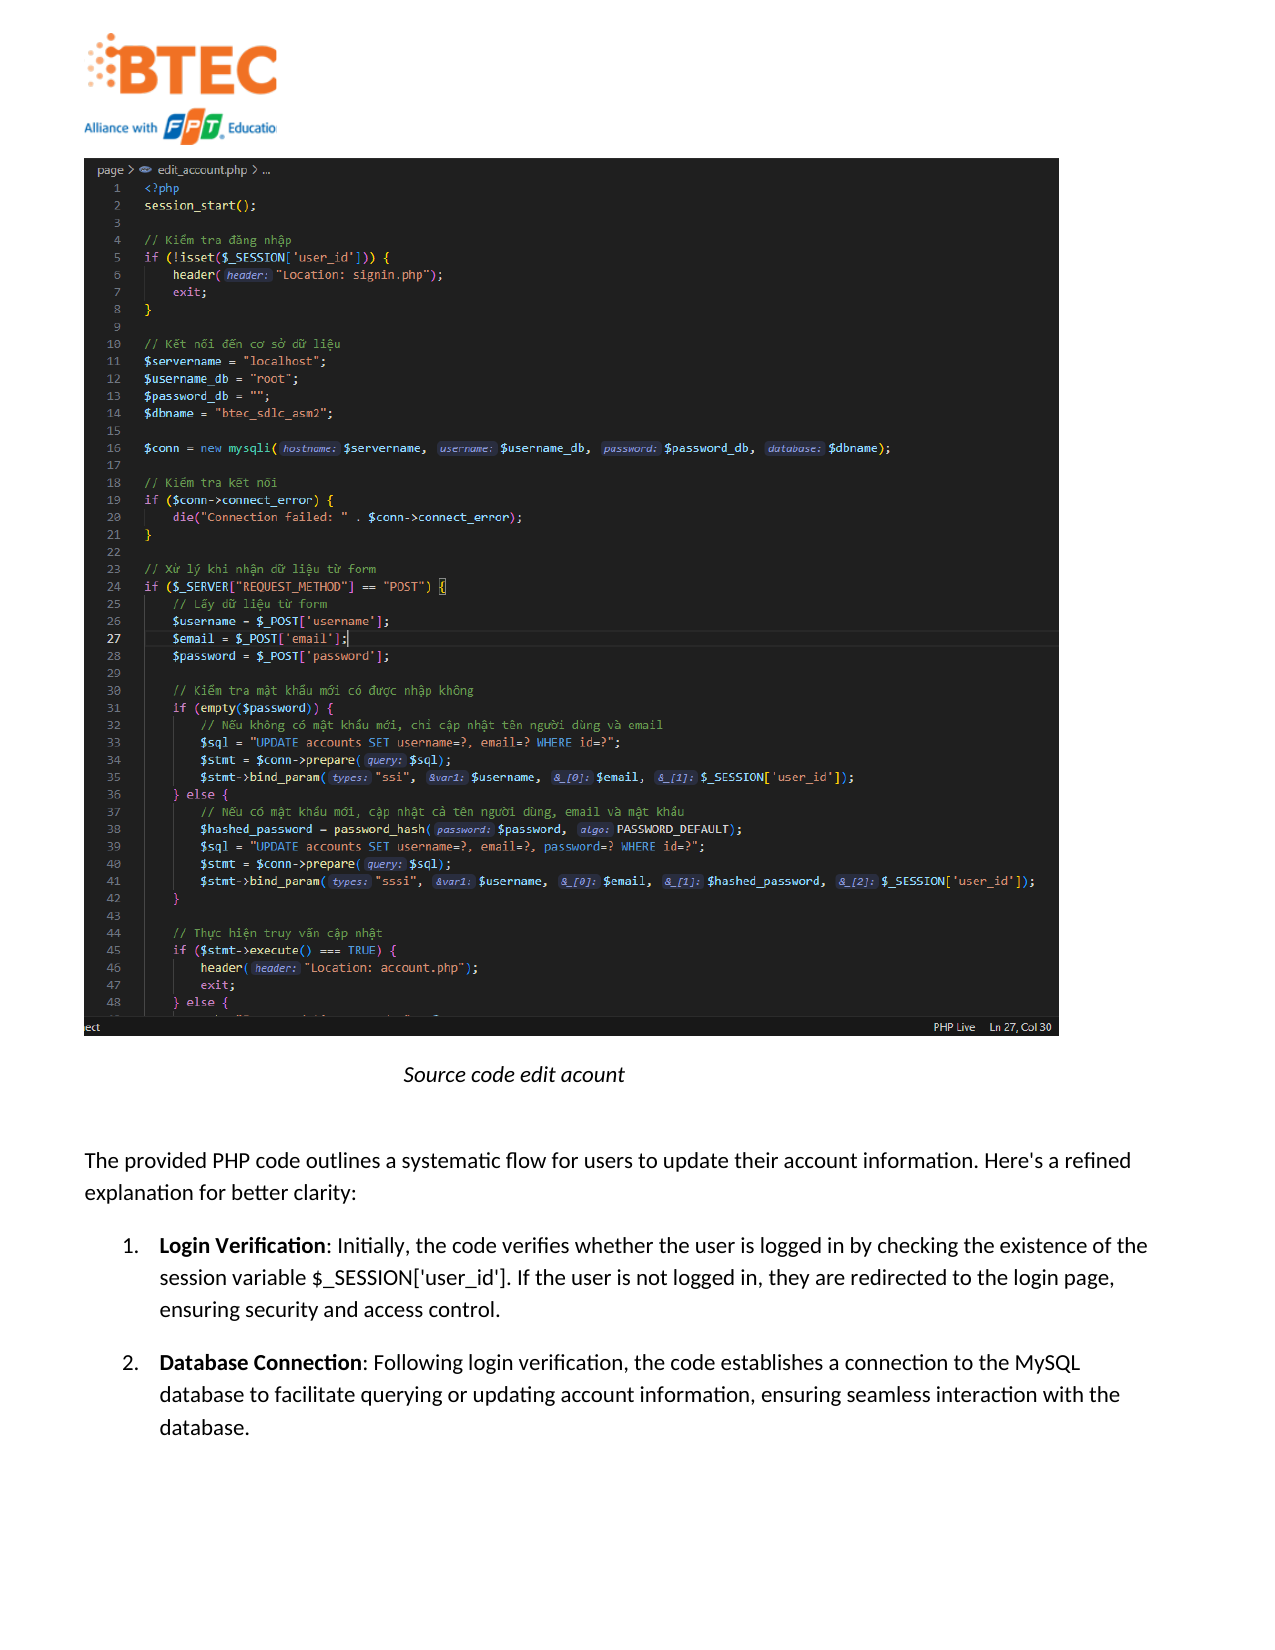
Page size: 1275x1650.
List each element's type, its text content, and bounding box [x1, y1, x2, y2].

picture [84, 158, 1059, 1036]
text Source code edit acount [84, 1061, 1153, 1088]
picture [84, 33, 277, 145]
list Login Verification: Initially, the code verifies whether the user is logged in by checking the existence of the session variable $_SESSION['user_id']. If the user is not logged in, they are redirected to the login page, ensuring security and access control. [122, 1231, 1153, 1323]
text The provided PHP code outlines a systematic flow for users to update their account information. Here's a refined explanation for better clarity: [84, 1113, 1153, 1206]
list Database Connection: Following login verification, the code establishes a connection to the MySQL database to facilitate querying or updating account information, ensuring seamless interaction with the database. [122, 1348, 1153, 1441]
